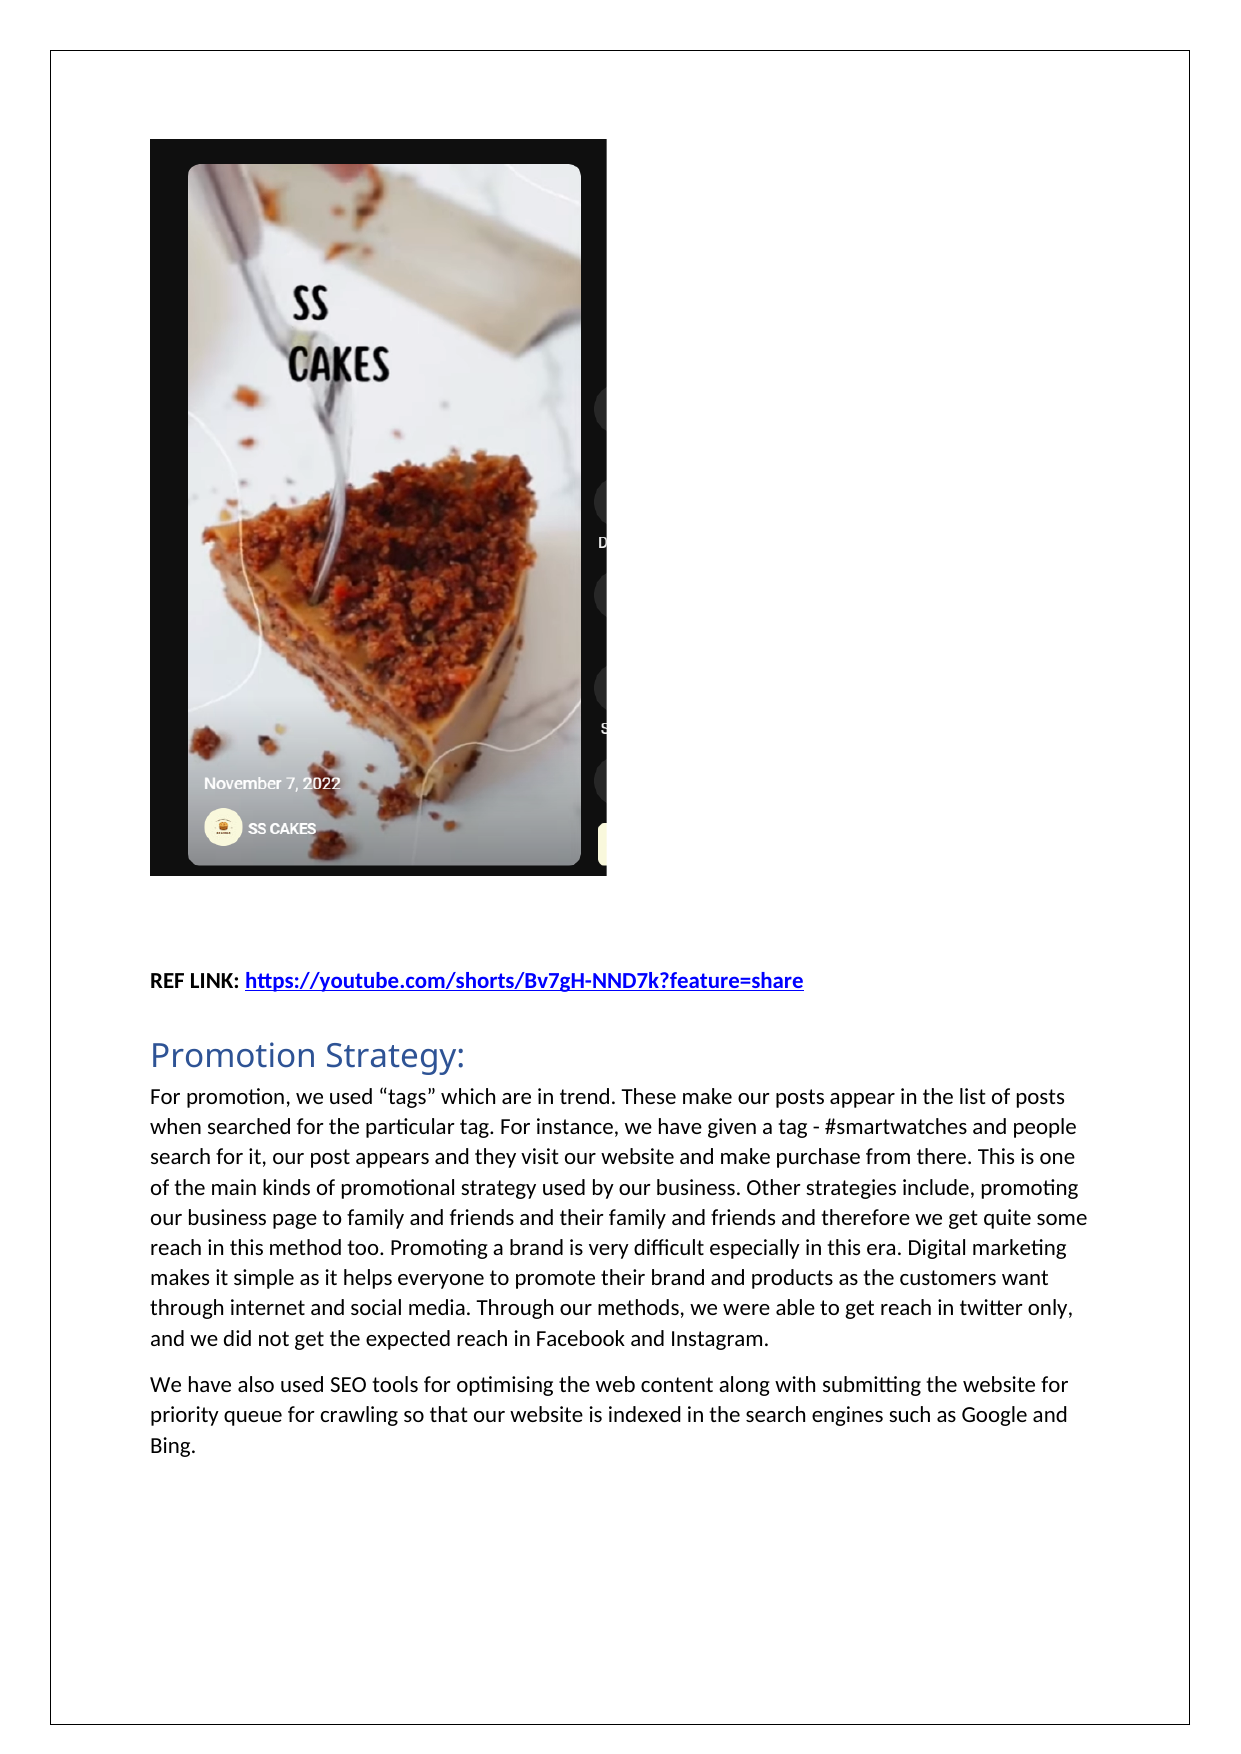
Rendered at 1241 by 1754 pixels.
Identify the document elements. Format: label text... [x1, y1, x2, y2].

text REF LINK: https://youtube.com/shorts/Bv7gH-NND7k?feature=share [150, 966, 1169, 994]
text We have also used SEO tools for optimising the web content along with submitting the website for priority queue for crawling so that our website is indexed in the search engines such as Google and Bing. [150, 1370, 1070, 1459]
text Promotion Strategy: [150, 1032, 1169, 1077]
picture [150, 139, 607, 876]
text For promotion, we used “tags” which are in trend. These make our posts appear in the list of posts when searched for the particular tag. For instance, we have given a tag - #smartwatches and people search for it, our post appears and they visit our website and make purchase from there. This is one of the main kinds of promotional strategy used by our business. Other strategies include, promoting our business page to family and friends and their family and friends and therefore we get quite some reach in this method too. Promoting a brand is very difficult especially in this era. Digital marketing makes it simple as it helps everyone to promote their brand and products as the customers want through internet and social media. Through our methods, we were able to get reach in twitter only, and we did not get the expected reach in Facebook and Instagram. [150, 1082, 1091, 1352]
